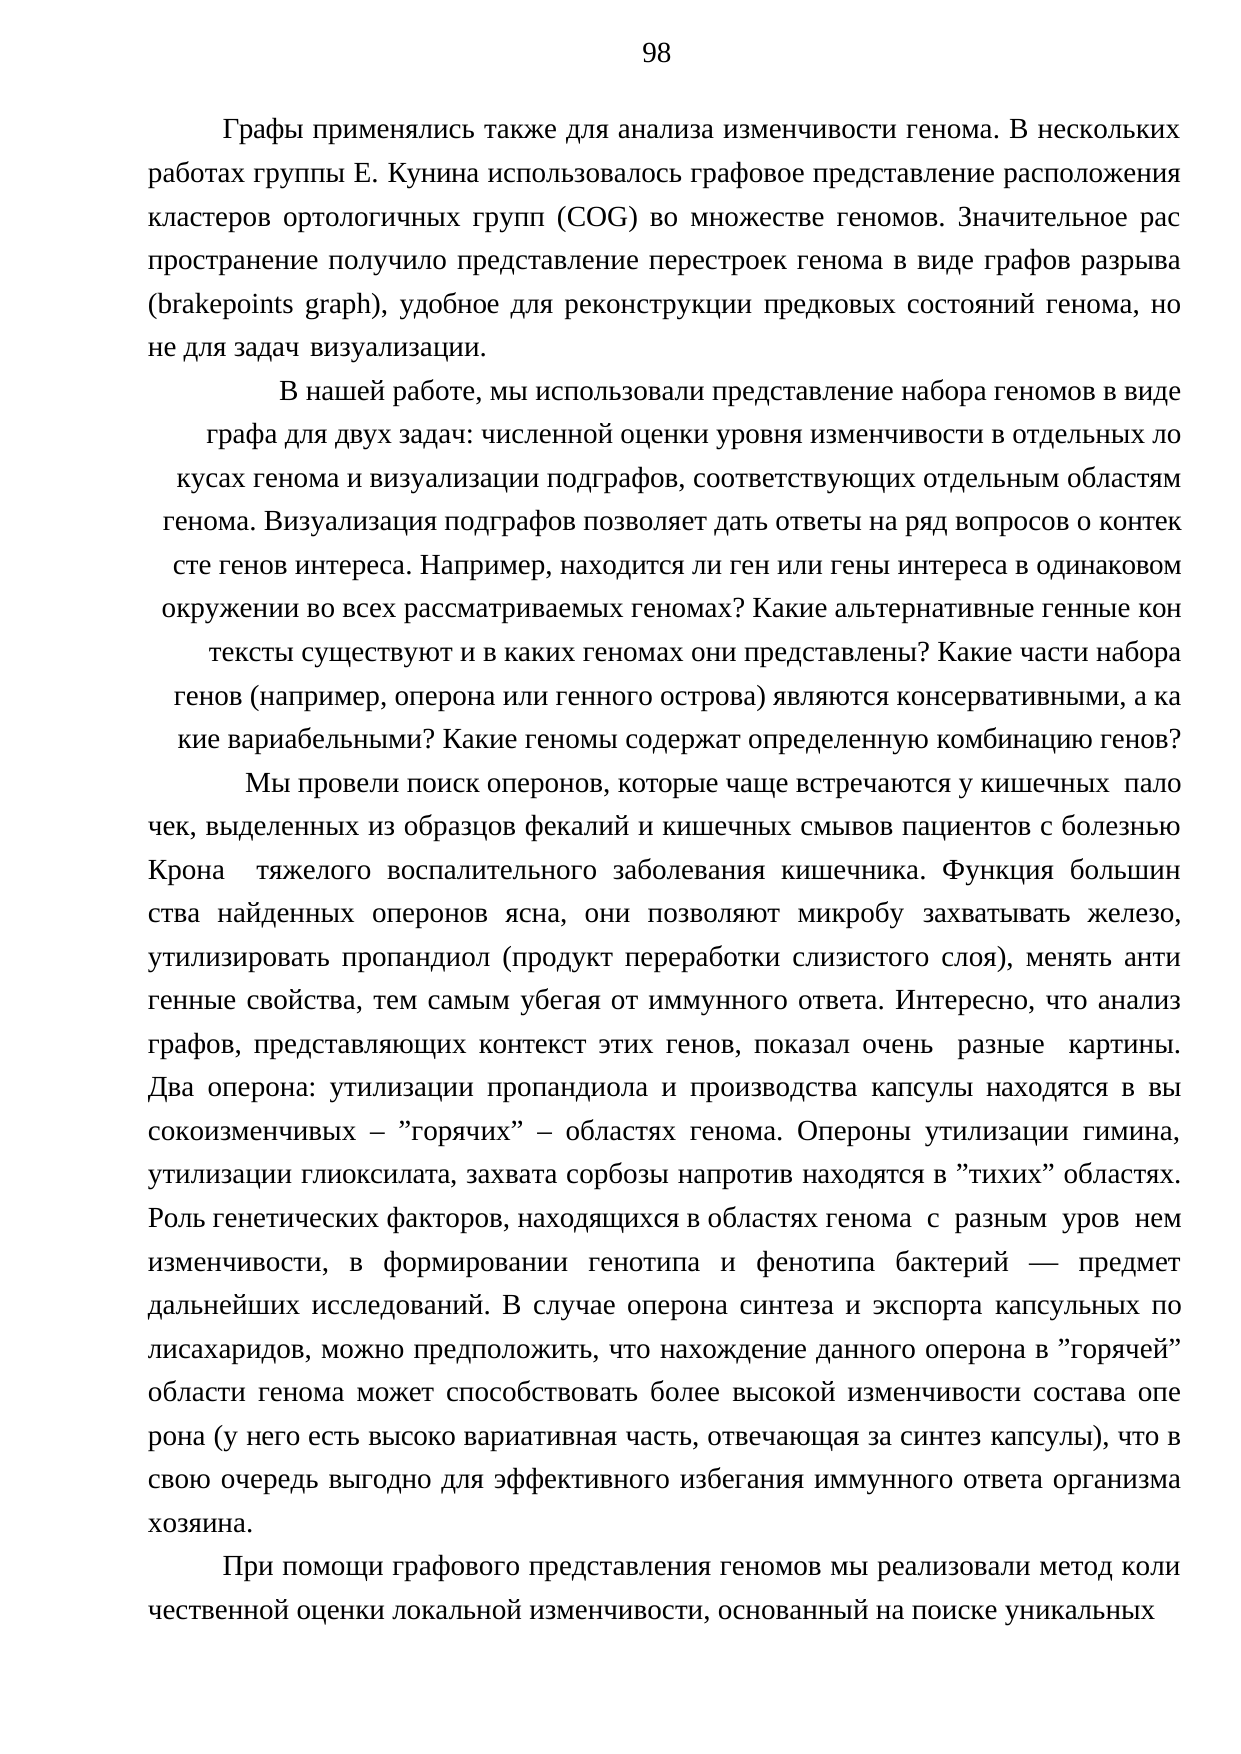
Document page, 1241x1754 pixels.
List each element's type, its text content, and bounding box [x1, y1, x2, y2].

text В нашей работе, мы использовали представление набора геномов в виде графа для двух задач: численной оценки уровня изменчивости в отдельных ло­ кусах генома и визуализации подграфов, соответствующих отдельным областям генома. Визуализация подграфов позволяет дать ответы на ряд вопросов о контек­ сте генов интереса. Например, находится ли ген или гены интереса в одинаковом окружении во всех рассматриваемых геномах? Какие альтернативные генные кон­ тексты существуют и в каких геномах они представлены? Какие части набора генов (например, оперона или генного острова) являются консервативными, а ка­ кие вариабельными? Какие геномы содержат определенную комбинацию генов? Мы провели поиск оперонов, которые чаще встречаются у кишечных пало­ [148, 373, 1182, 798]
text При помощи графового представления геномов мы реализовали метод коли­ чественной оценки локальной изменчивости, основанный на поиске уникальных [148, 1548, 1181, 1626]
text Графы применялись также для анализа изменчивости генома. В нескольких работах группы Е. Кунина использовалось графовое представление расположения кластеров ортологичных групп (COG) во множестве геномов. Значительное рас­ пространение получило представление перестроек генома в виде графов разрыва (brakepoints graph), удобное для реконструкции предковых состояний генома, но не для задач визуализации. [148, 112, 1181, 363]
text чек, выделенных из образцов фекалий и кишечных смывов пациентов с болезнью Крона ­ тяжелого воспалительного заболевания кишечника. Функция большин­ ства найденных оперонов ясна, они позволяют микробу захватывать железо, утилизировать пропандиол (продукт переработки слизистого слоя), менять анти­ генные свойства, тем самым убегая от иммунного ответа. Интересно, что анализ графов, представляющих контекст этих генов, показал очень разные картины. Два оперона: утилизации пропандиола и производства капсулы находятся в вы­ сокоизменчивых – ”горячих” – областях генома. Опероны утилизации гимина, утилизации глиоксилата, захвата сорбозы напротив находятся в ”тихих” областях. Роль генетических факторов, находящихся в областях генома с разным уров­ нем изменчивости, в формировании генотипа и фенотипа бактерий — предмет дальнейших исследований. В случае оперона синтеза и экспорта капсульных по­ лисахаридов, можно предположить, что нахождение данного оперона в ”горячей” области генома может способствовать более высокой изменчивости состава опе­ рона (у него есть высоко вариативная часть, отвечающая за синтез капсулы), что в свою очередь выгодно для эффективного избегания иммунного ответа организма­ хозяина. [148, 808, 1182, 1538]
